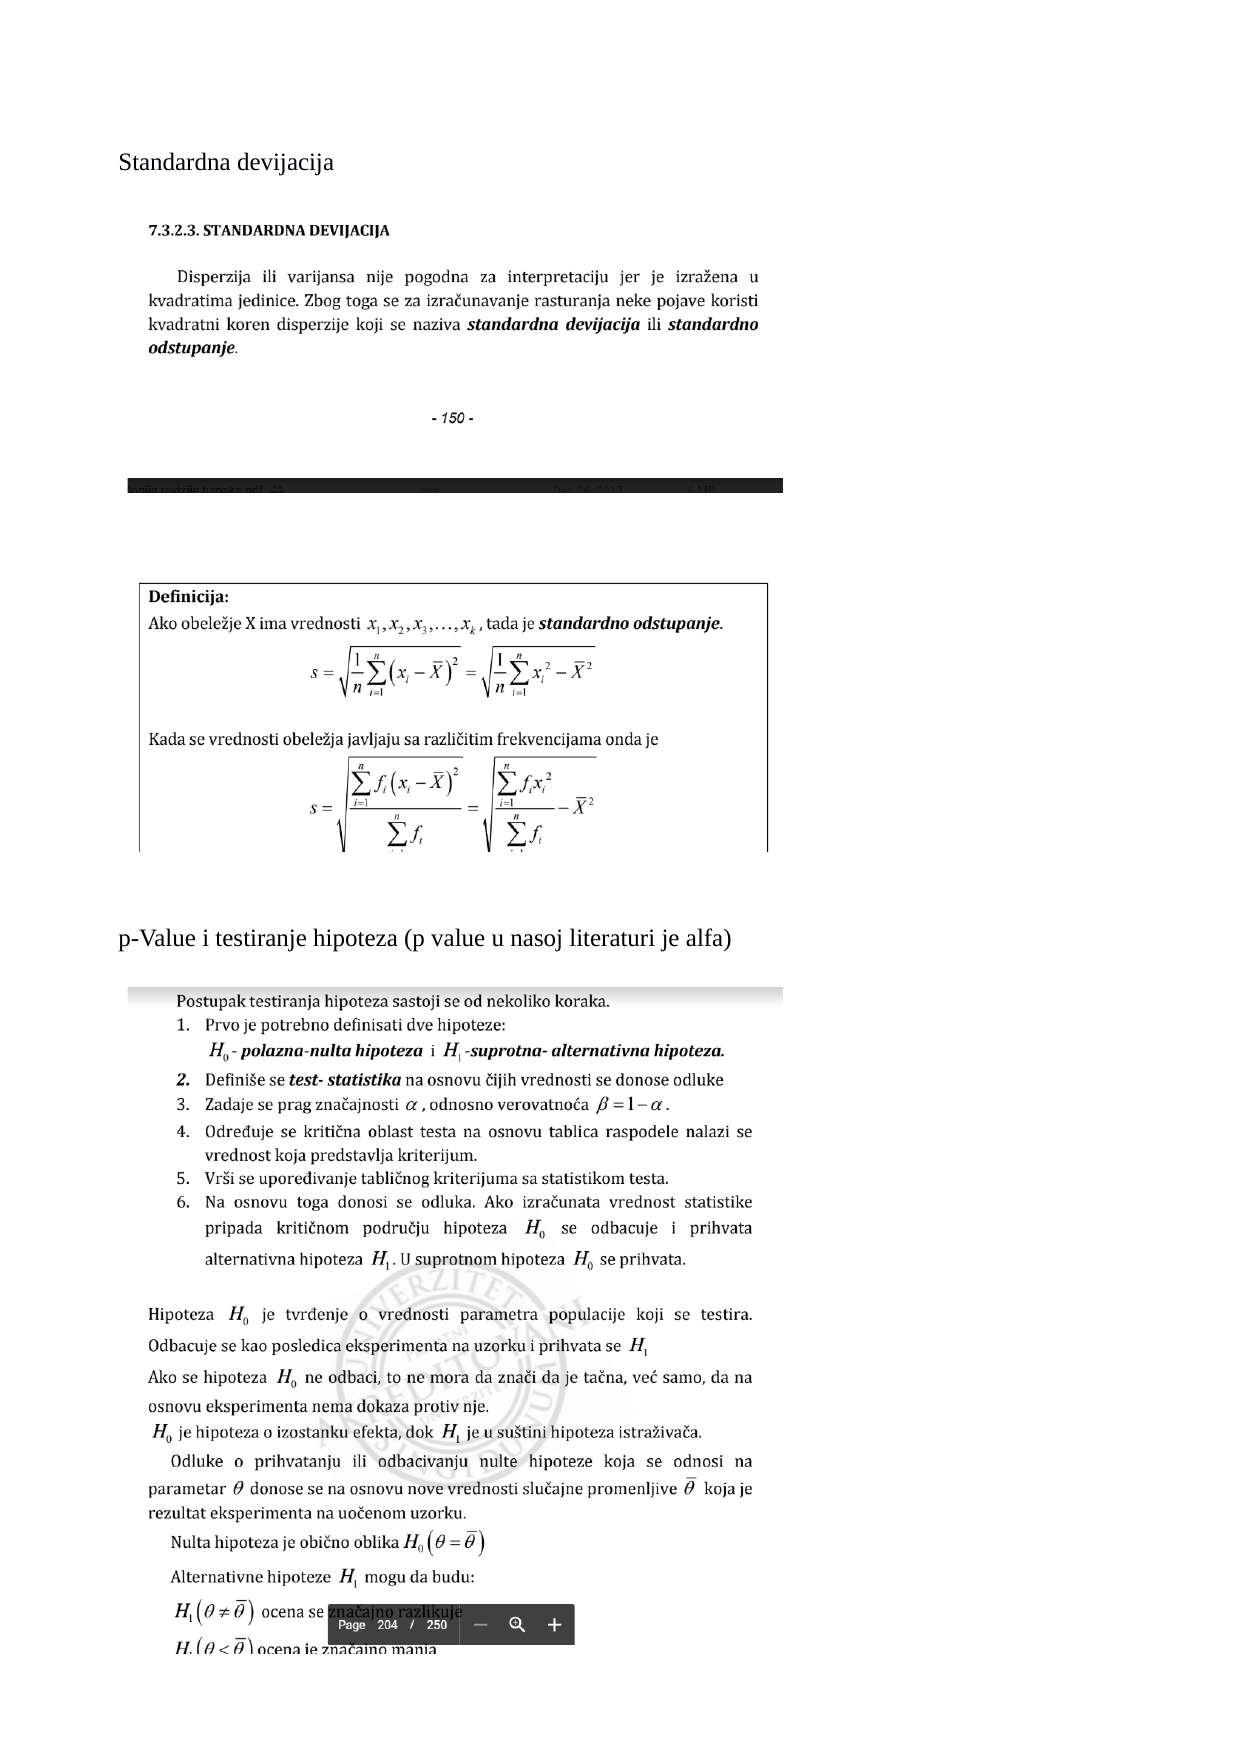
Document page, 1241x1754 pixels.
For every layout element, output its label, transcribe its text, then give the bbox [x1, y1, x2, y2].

picture [127, 987, 783, 1654]
text Standardna devijacija [118, 147, 1122, 176]
picture [127, 213, 783, 852]
text p-Value i testiranje hipoteza (p value u nasoj literaturi je alfa) [118, 923, 1122, 952]
